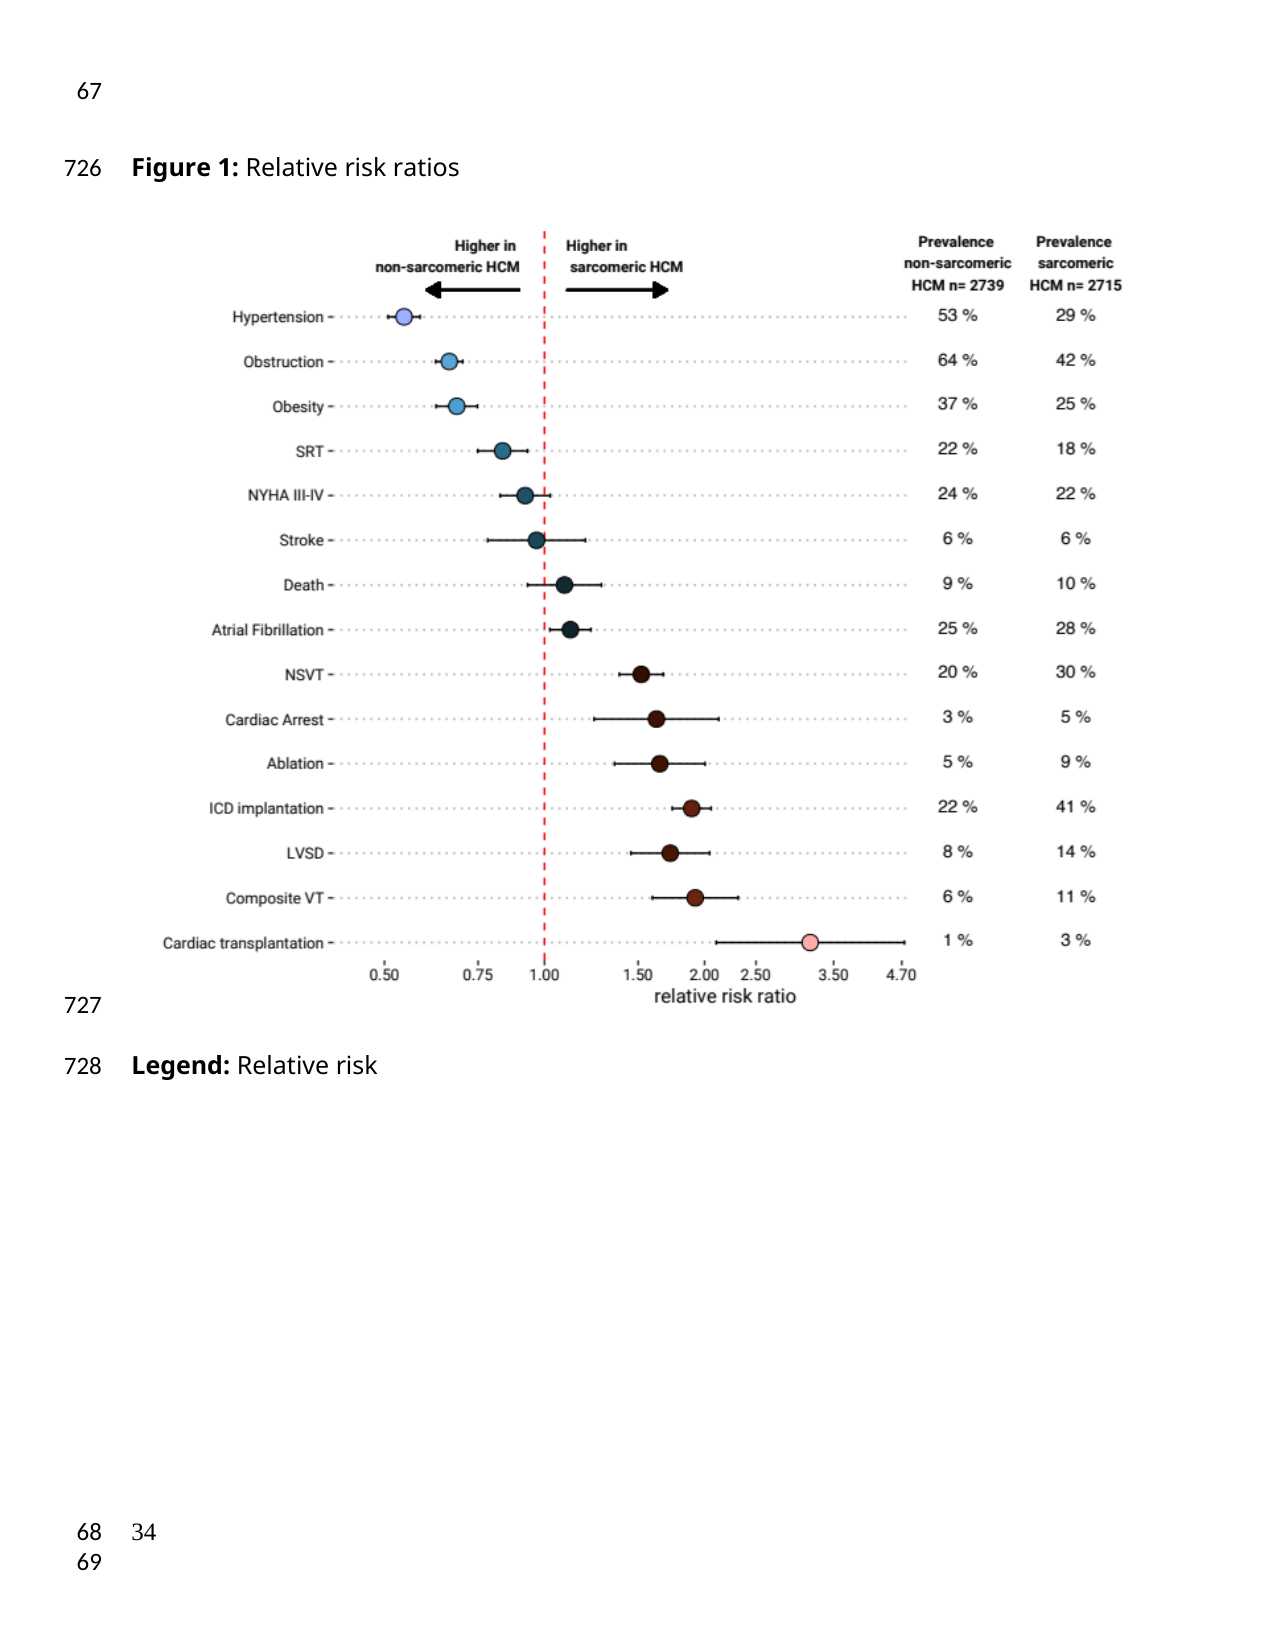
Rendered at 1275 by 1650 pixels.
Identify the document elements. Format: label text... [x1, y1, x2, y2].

text Figure 1: Relative risk ratios [131, 150, 1125, 184]
text Legend: Relative risk [131, 1014, 1125, 1082]
